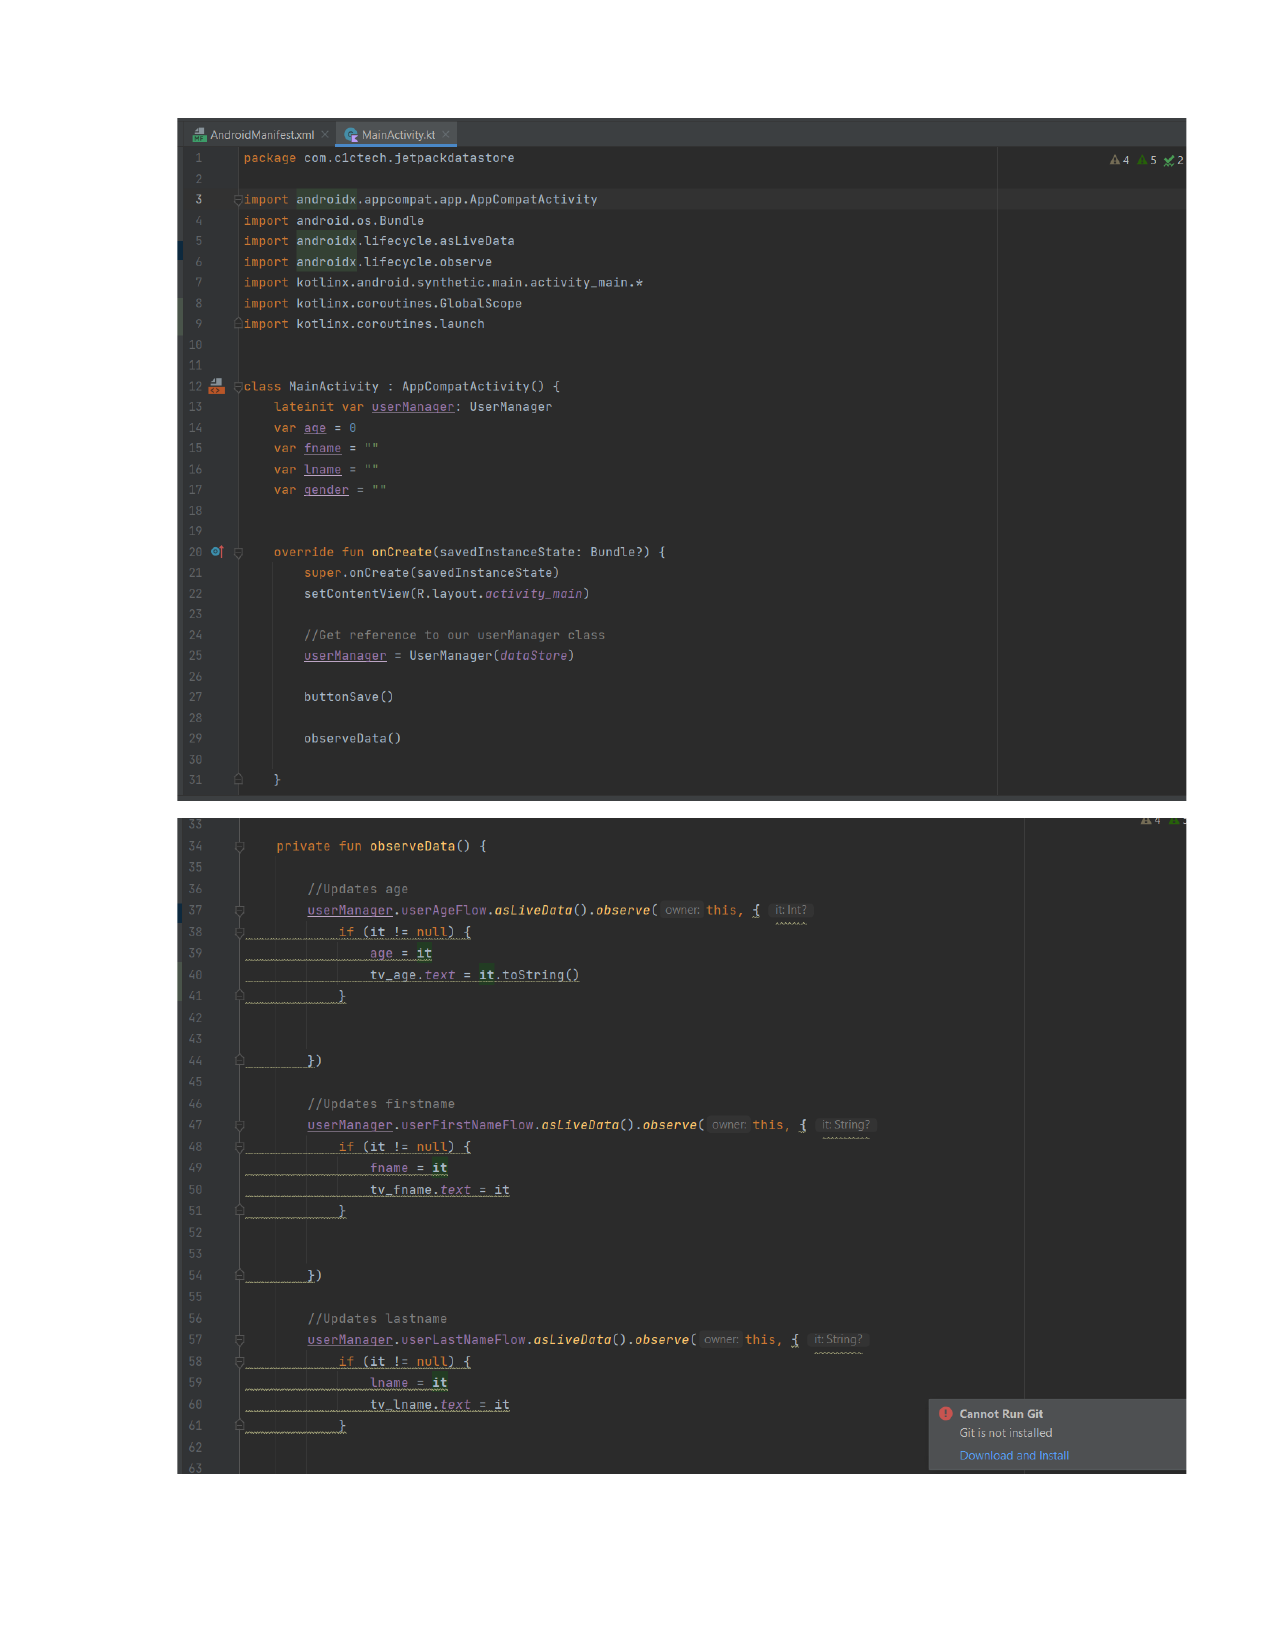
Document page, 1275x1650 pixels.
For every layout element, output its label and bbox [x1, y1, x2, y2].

picture [177, 818, 1187, 1474]
picture [177, 118, 1187, 801]
